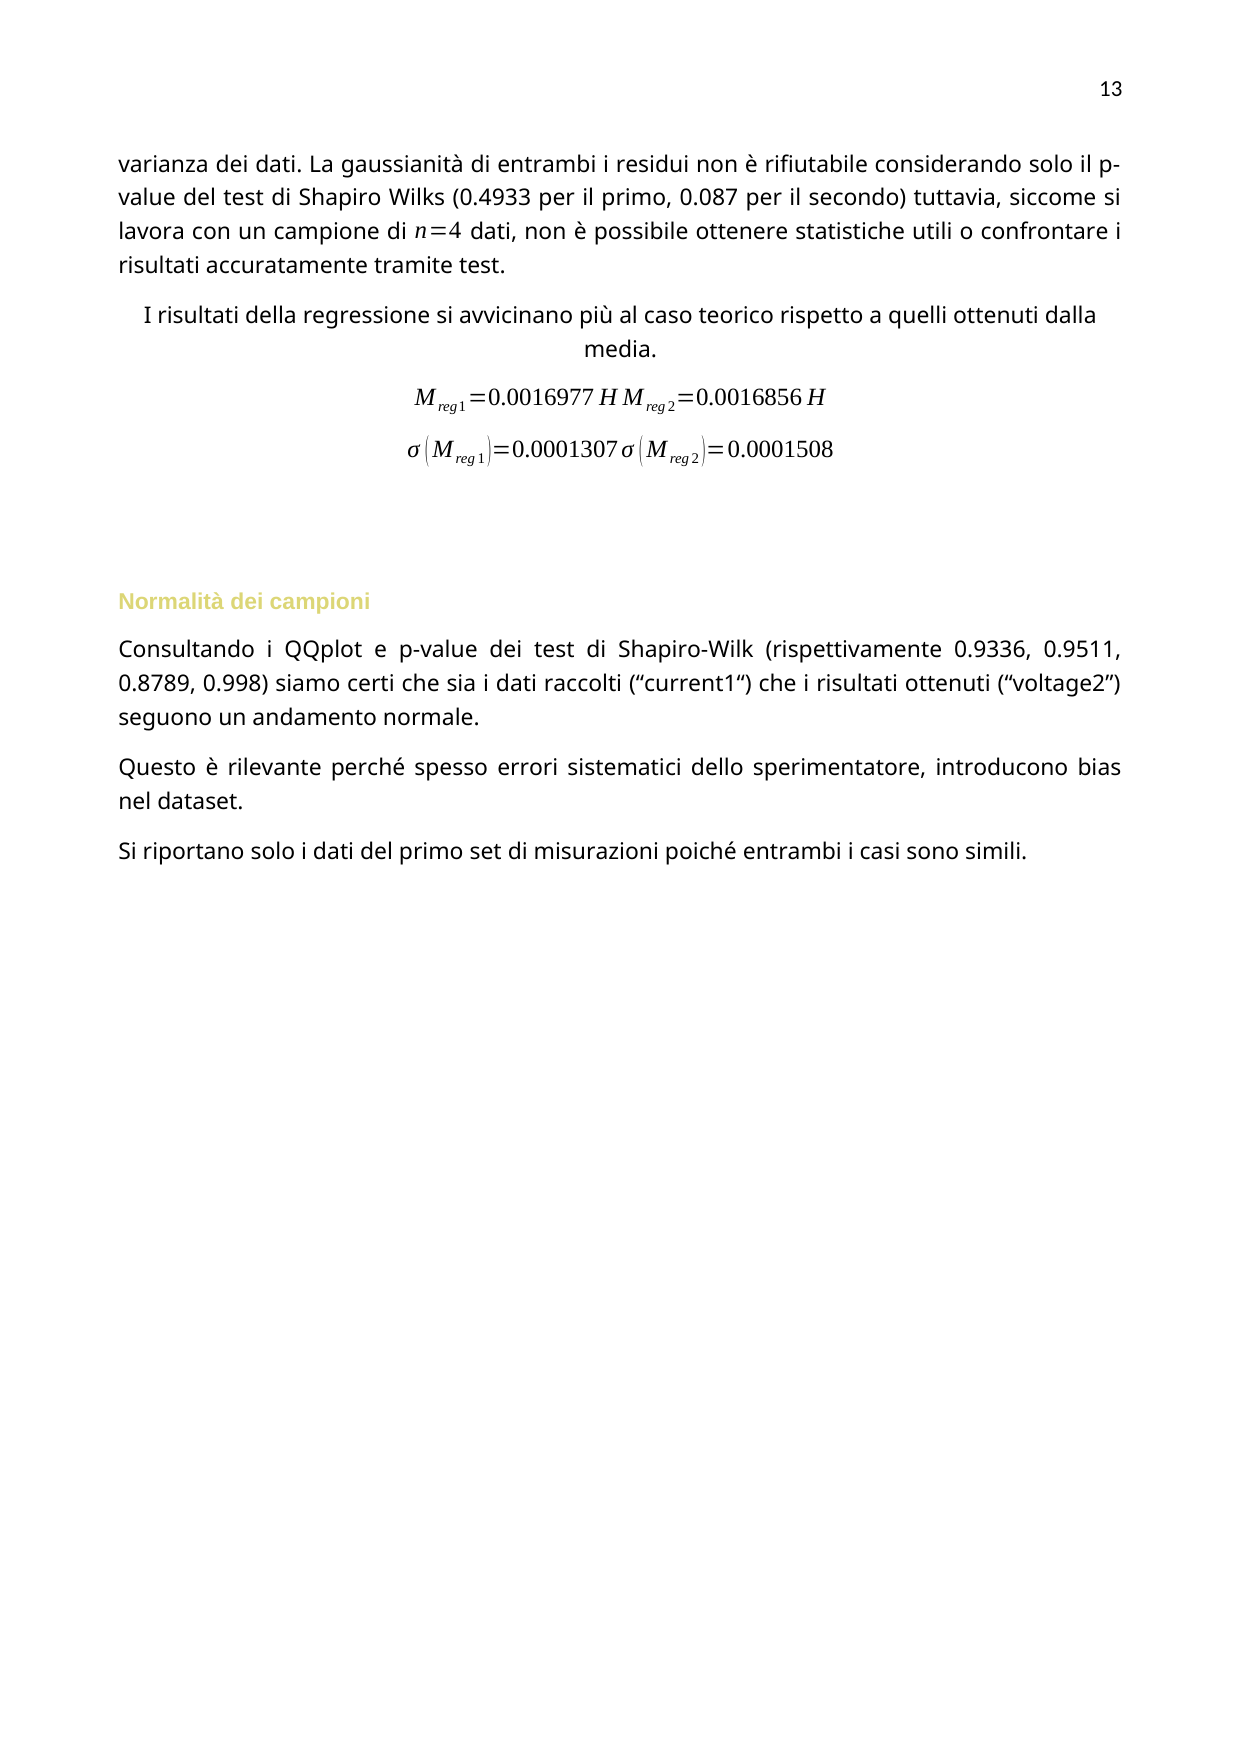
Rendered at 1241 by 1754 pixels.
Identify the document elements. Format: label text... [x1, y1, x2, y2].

text Questo è rilevante perché spesso errori sistematici dello sperimentatore, introducono bias nel dataset. [118, 751, 1122, 816]
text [118, 148, 1122, 280]
text Si riportano solo i dati del primo set di misurazioni poiché entrambi i casi sono simili. [118, 835, 1122, 866]
text I risultati della regressione si avvicinano più al caso teorico rispetto a quelli ottenuti dalla media. [118, 299, 1122, 364]
text Consultando i QQplot e p-value dei test di Shapiro-Wilk (rispettivamente 0.9336, 0.9511, 0.8789, 0.998) siamo certi che sia i dati raccolti (“current1“) che i risultati ottenuti (“voltage2”) seguono un andamento normale. [118, 633, 1122, 732]
text Normalità dei campioni [118, 588, 1122, 614]
